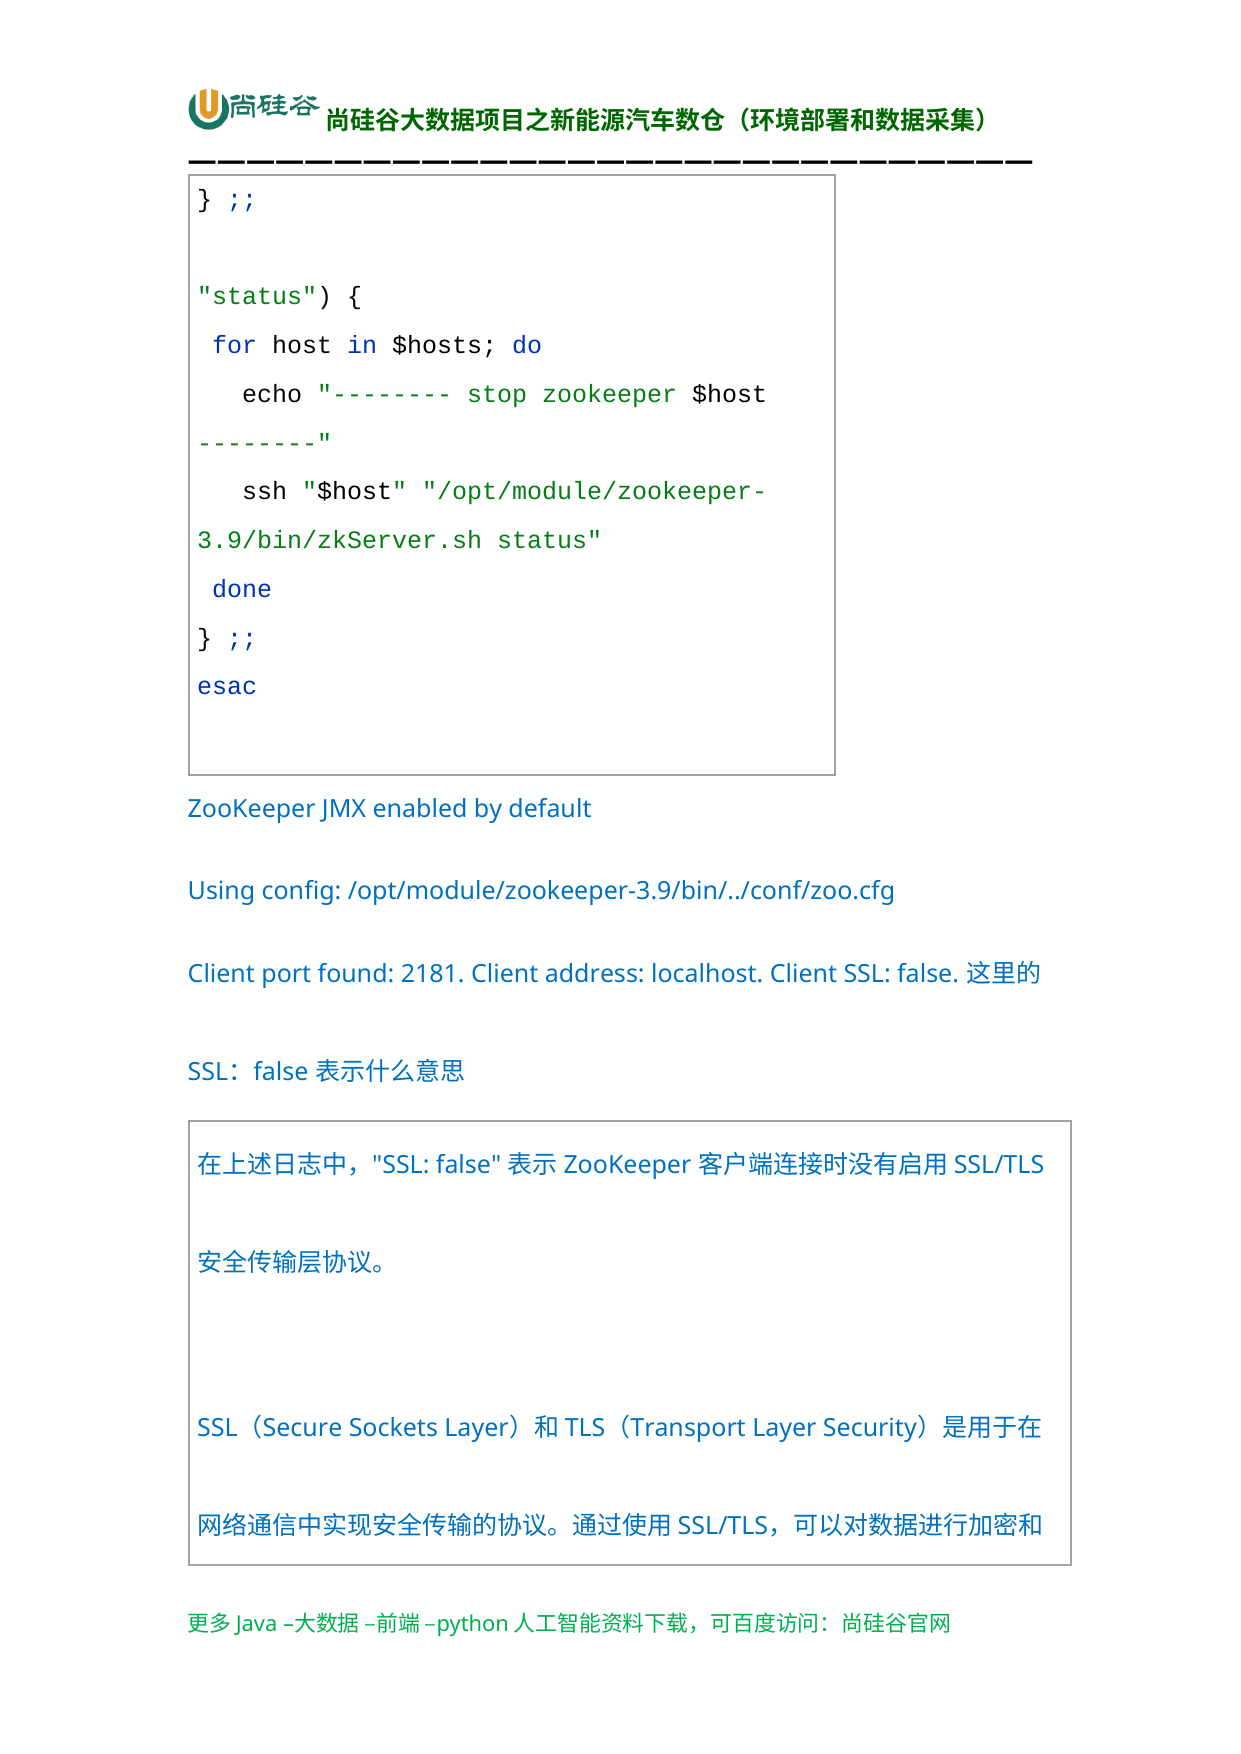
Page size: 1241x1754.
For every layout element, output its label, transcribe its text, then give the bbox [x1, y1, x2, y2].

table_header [190, 1122, 1070, 1564]
text Using config: /opt/module/zookeeper-3.9/bin/../conf/zoo.cfg [187, 858, 1053, 923]
text Client port found: 2181. Client address: localhost. Client SSL: false. 这里的SSL：false 表示什么意思 [187, 939, 1053, 1102]
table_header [190, 176, 834, 773]
text ZooKeeper JMX enabled by default [187, 776, 1053, 841]
